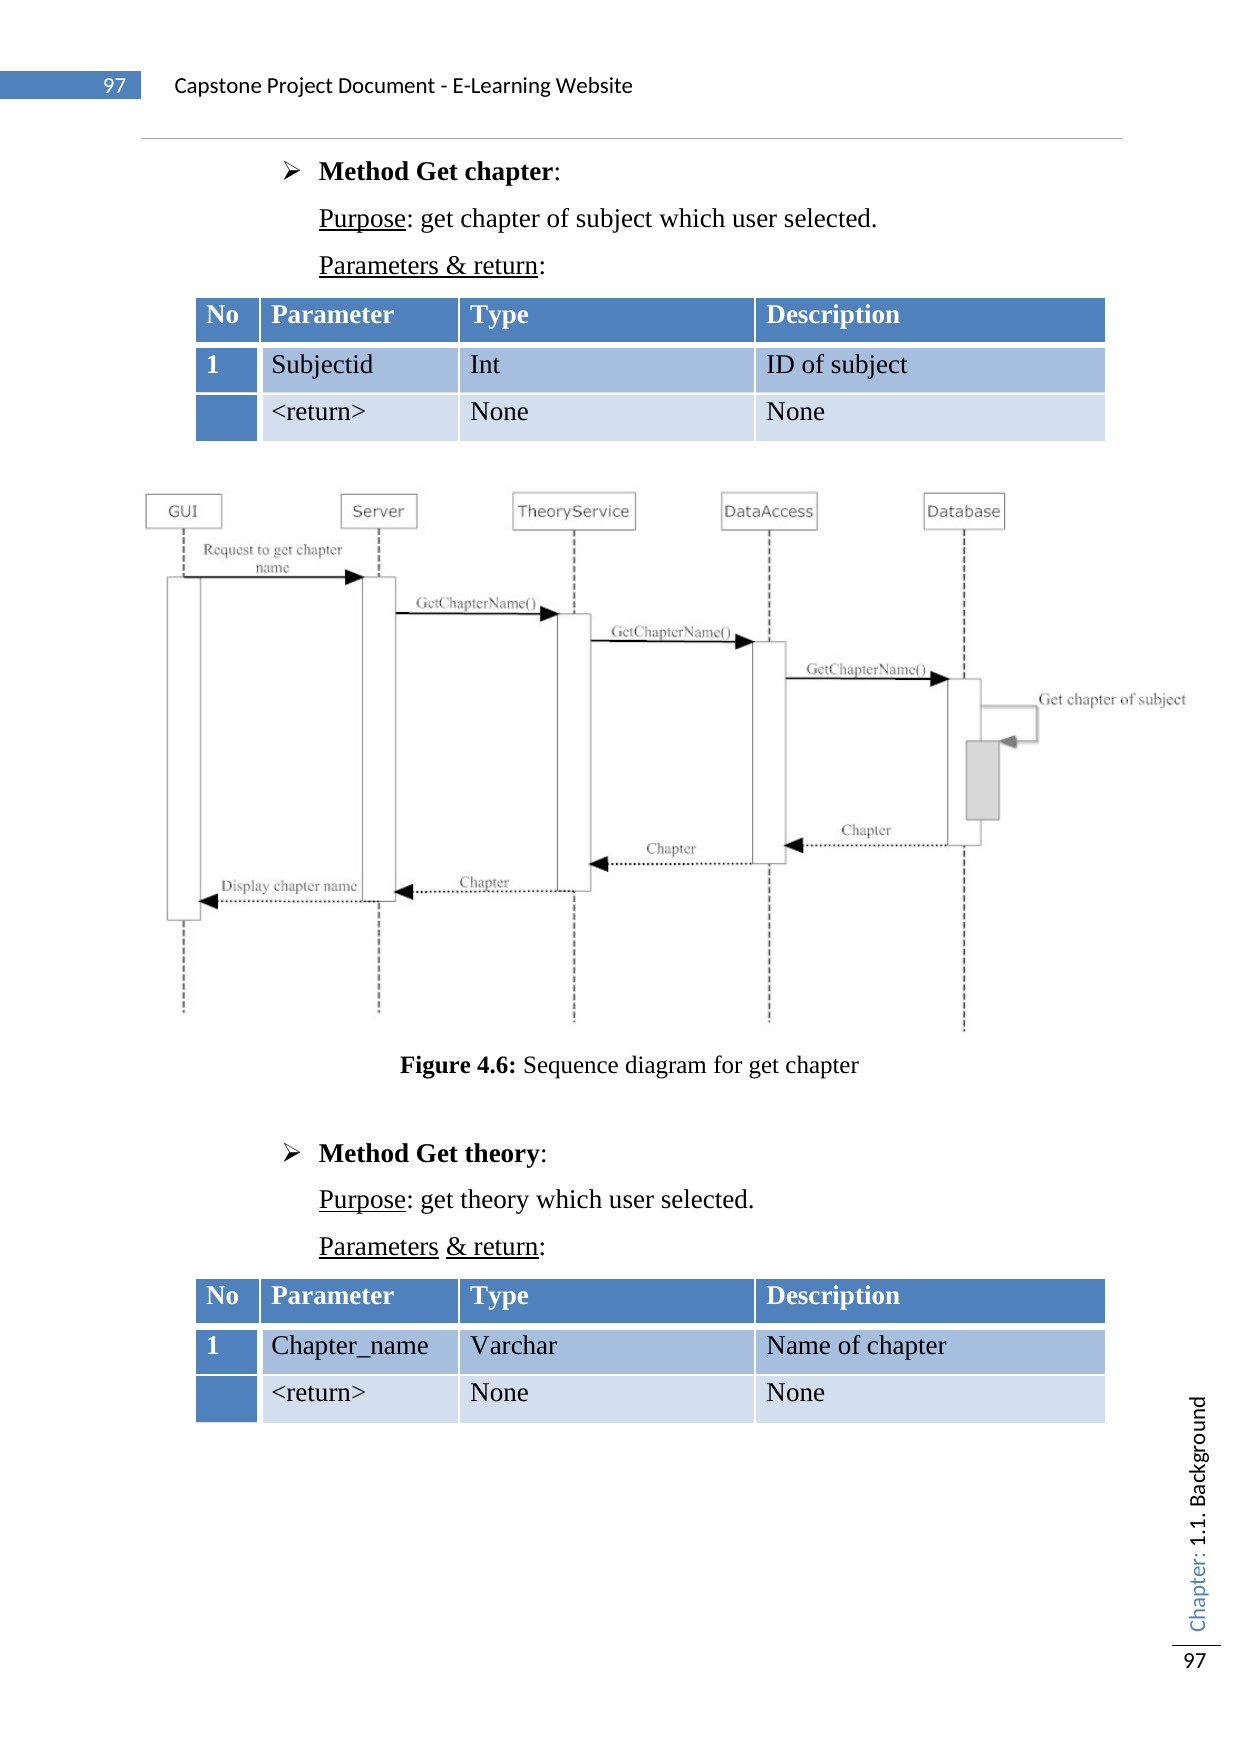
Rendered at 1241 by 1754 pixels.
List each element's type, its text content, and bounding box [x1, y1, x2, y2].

table_cell None [460, 395, 754, 441]
table_header Type [460, 298, 754, 342]
table_cell [196, 1376, 257, 1422]
table_header Description [756, 298, 1105, 342]
table_cell None [756, 395, 1105, 441]
table_cell 1 [196, 1330, 257, 1374]
table_cell Name of chapter [756, 1330, 1105, 1374]
table_header No [196, 1279, 259, 1323]
table_cell <return> [263, 395, 458, 441]
list Purpose: get theory which user selected. [319, 1183, 1122, 1215]
table_header Description [756, 1279, 1105, 1323]
table_header Parameter [261, 1279, 458, 1323]
table_cell 1 [196, 348, 257, 392]
table_header Type [460, 1279, 754, 1323]
table_cell ID of subject [756, 348, 1105, 392]
table_cell <return> [263, 1376, 458, 1422]
table_cell [196, 395, 257, 441]
table_cell Subjectid [263, 348, 458, 392]
list Parameters & return: [319, 1230, 1122, 1261]
list Method Get chapter: [281, 155, 1122, 187]
table_cell Varchar [460, 1330, 754, 1374]
list Parameters & return: [319, 249, 1122, 280]
table_cell None [460, 1376, 754, 1422]
list Method Get theory: [281, 1137, 1122, 1168]
table_cell None [756, 1376, 1105, 1422]
list Figure 4.6: Sequence diagram for get chapter [319, 1050, 1122, 1079]
table_cell Int [460, 348, 754, 392]
table_cell Chapter_name [263, 1330, 458, 1374]
picture [140, 486, 1197, 1037]
table_header Parameter [261, 298, 458, 342]
list Purpose: get chapter of subject which user selected. [319, 202, 1122, 233]
table_header No [196, 298, 259, 342]
